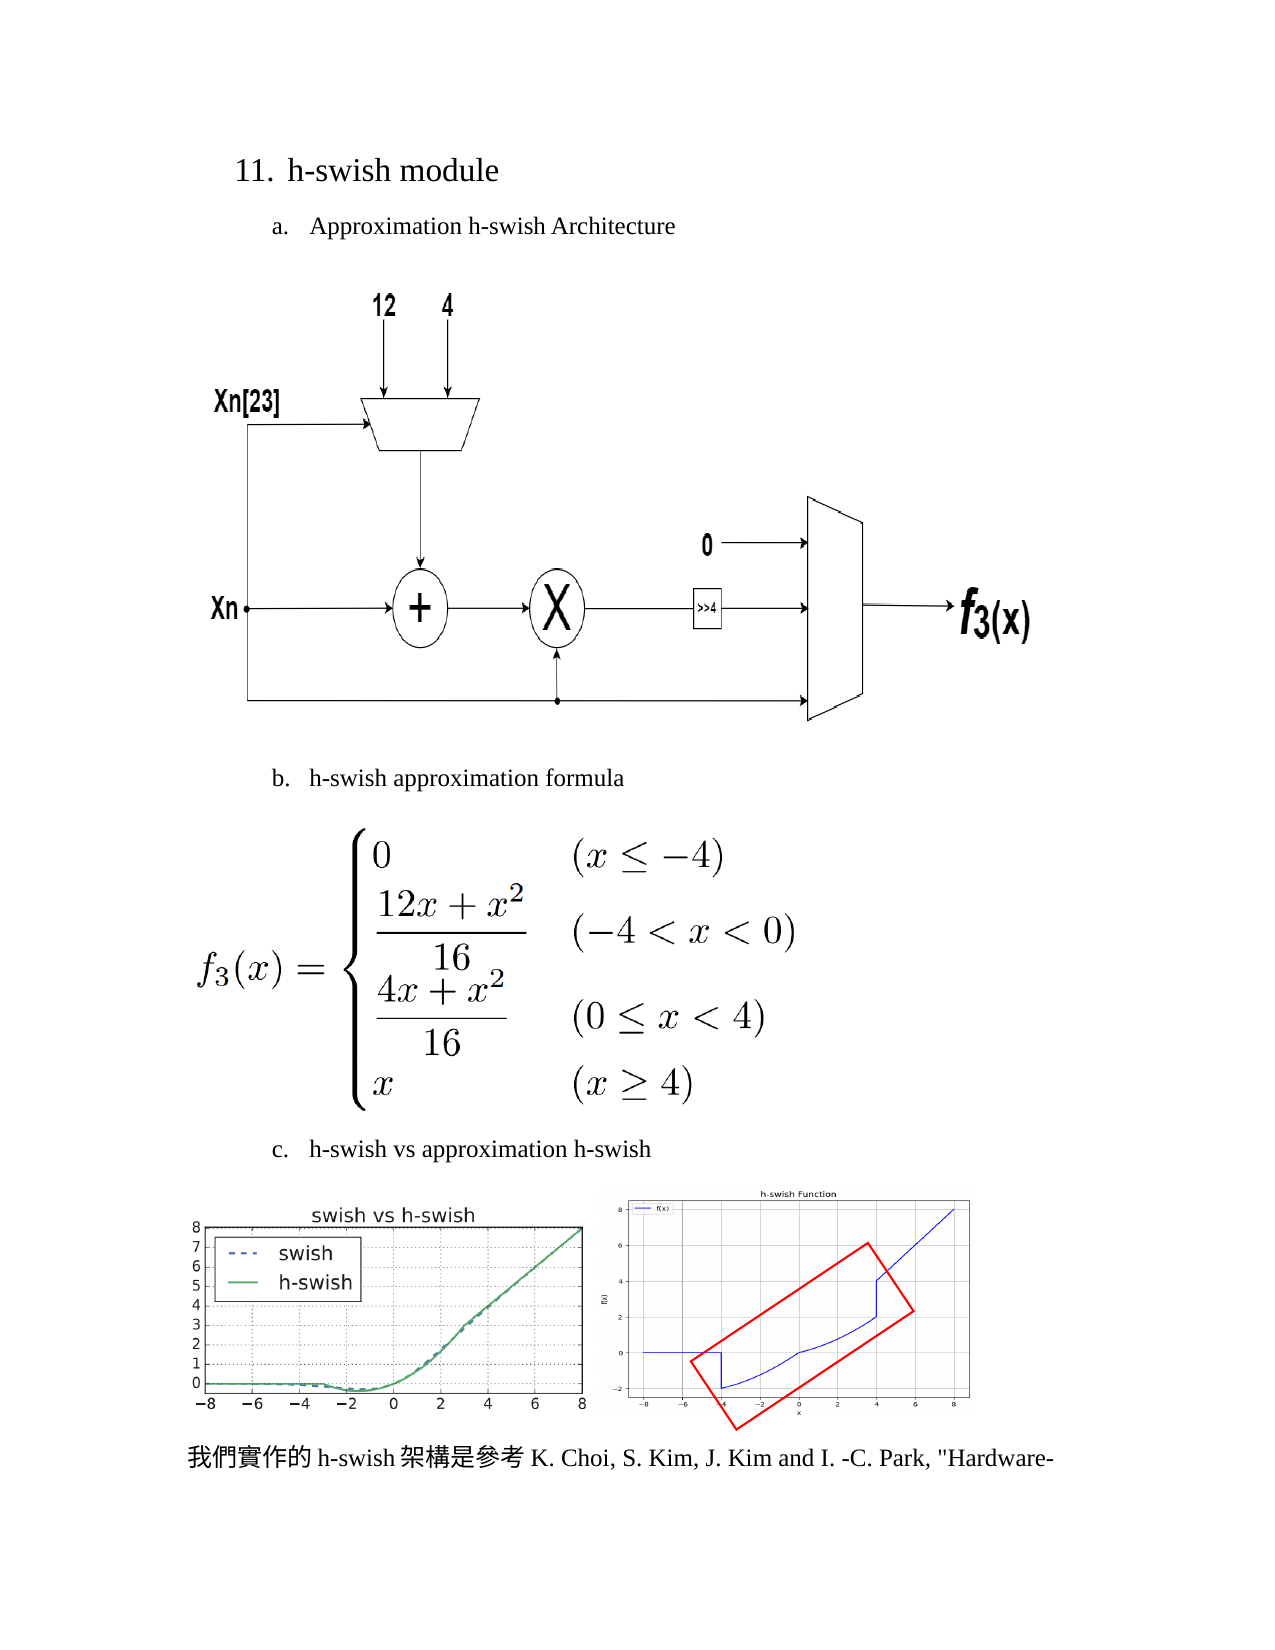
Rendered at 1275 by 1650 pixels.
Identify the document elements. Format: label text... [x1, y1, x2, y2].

list h-swish module [234, 150, 1087, 188]
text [187, 1437, 1087, 1473]
picture [694, 1245, 911, 1416]
list h-swish approximation formula [272, 763, 1087, 792]
list h-swish vs approximation h-swish [272, 1134, 1087, 1163]
picture [187, 812, 803, 1113]
picture [187, 1184, 977, 1416]
picture [187, 260, 1053, 742]
list Approximation h-swish Architecture [272, 211, 1087, 239]
